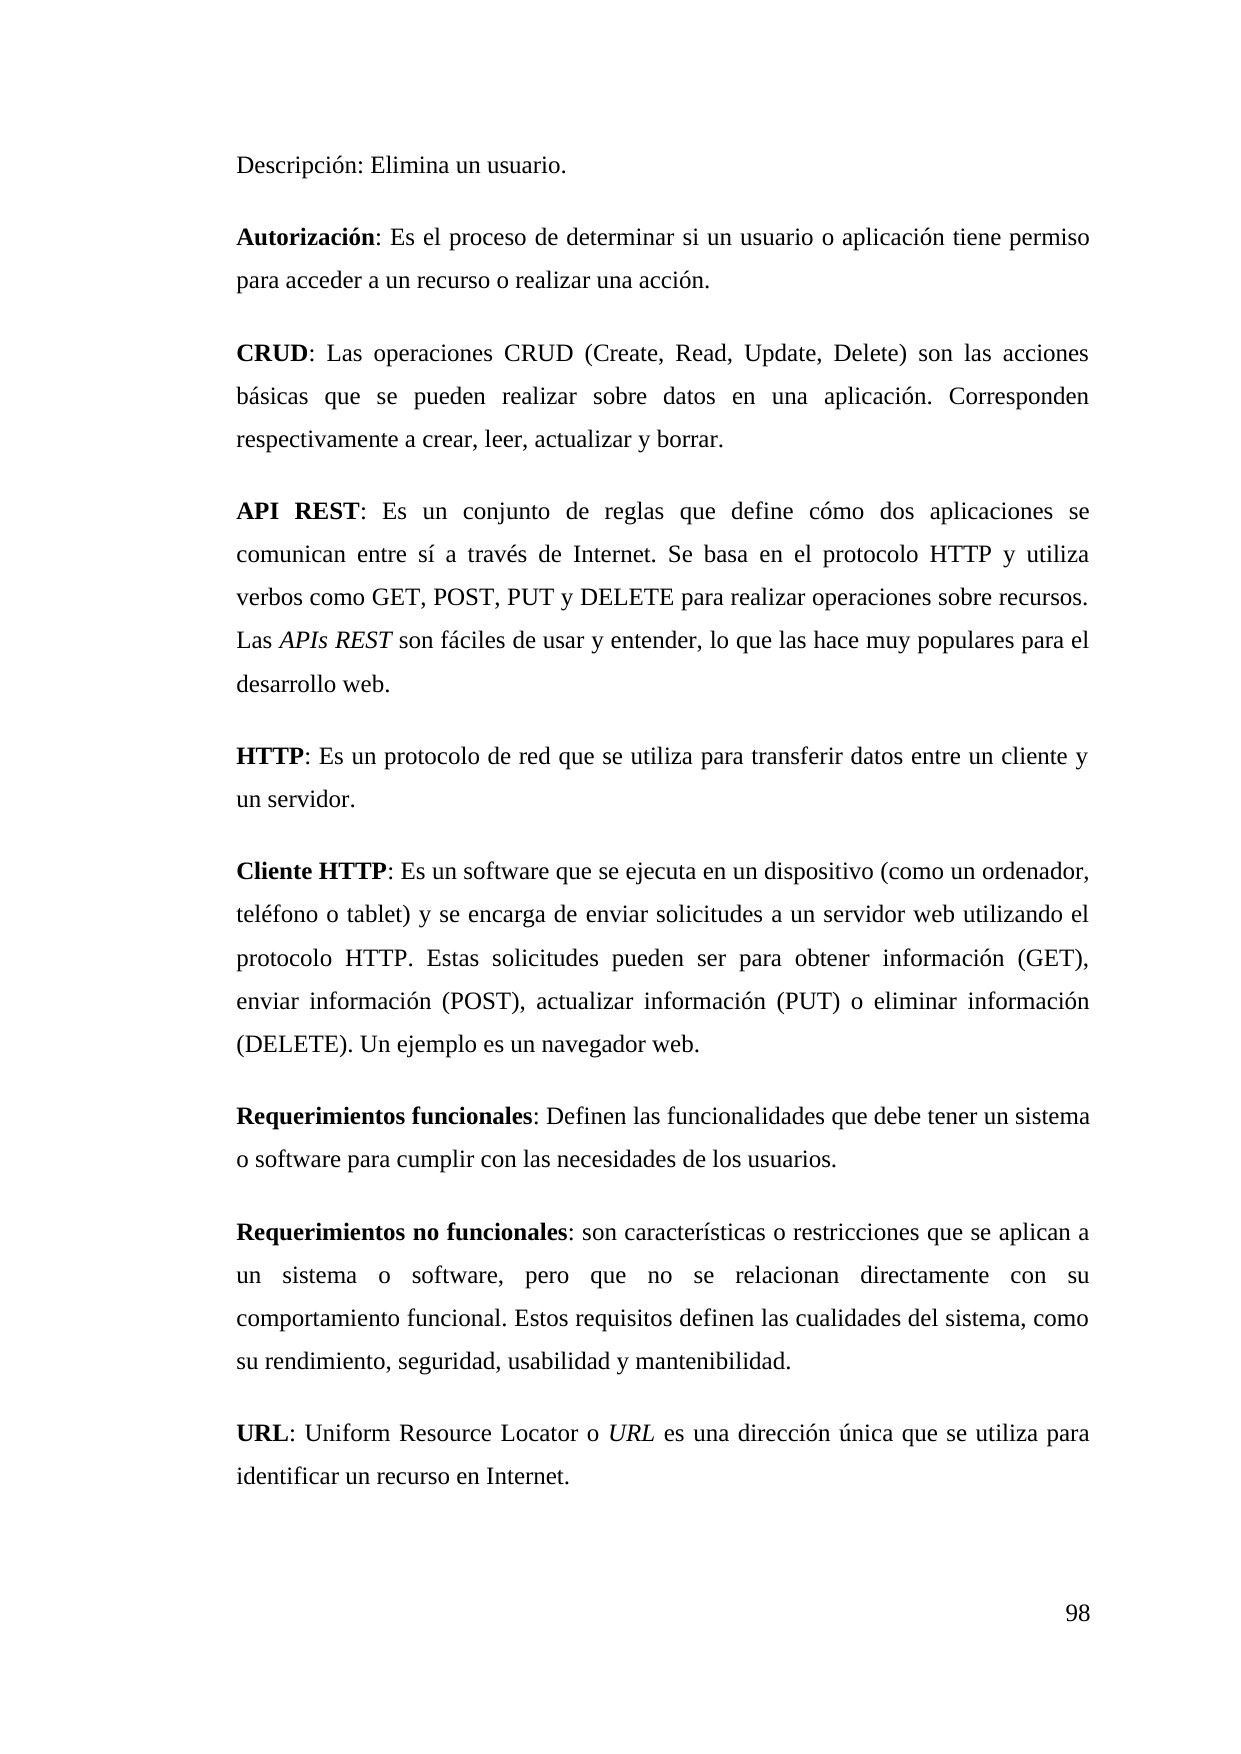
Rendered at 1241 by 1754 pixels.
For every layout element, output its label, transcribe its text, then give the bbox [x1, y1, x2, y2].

text Requerimientos no funcionales: son características o restricciones que se aplican a un sistema o software, pero que no se relacionan directamente con su comportamiento funcional. Estos requisitos definen las cualidades del sistema, como su rendimiento, seguridad, usabilidad y mantenibilidad. [236, 1217, 1090, 1375]
text Cliente HTTP: Es un software que se ejecuta en un dispositivo (como un ordenador, teléfono o tablet) y se encarga de enviar solicitudes a un servidor web utilizando el protocolo HTTP. Estas solicitudes pueden ser para obtener información (GET), enviar información (POST), actualizar información (PUT) o eliminar información (DELETE). Un ejemplo es un navegador web. [236, 856, 1090, 1058]
text URL: Uniform Resource Locator o URL es una dirección única que se utiliza para identificar un recurso en Internet. [236, 1418, 1090, 1490]
text API REST: Es un conjunto de reglas que define cómo dos aplicaciones se comunican entre sí a través de Internet. Se basa en el protocolo HTTP y utiliza verbos como GET, POST, PUT y DELETE para realizar operaciones sobre recursos. Las APIs REST son fáciles de usar y entender, lo que las hace muy populares para el desarrollo web. [236, 496, 1090, 697]
text CRUD: Las operaciones CRUD (Create, Read, Update, Delete) son las acciones básicas que se pueden realizar sobre datos en una aplicación. Corresponden respectivamente a crear, leer, actualizar y borrar. [236, 338, 1090, 453]
text Descripción: Elimina un usuario. [236, 150, 1090, 179]
text HTTP: Es un protocolo de red que se utiliza para transferir datos entre un cliente y un servidor. [236, 741, 1090, 813]
text Requerimientos funcionales: Definen las funcionalidades que debe tener un sistema o software para cumplir con las necesidades de los usuarios. [236, 1101, 1090, 1173]
text Autorización: Es el proceso de determinar si un usuario o aplicación tiene permiso para acceder a un recurso o realizar una acción. [236, 222, 1090, 294]
